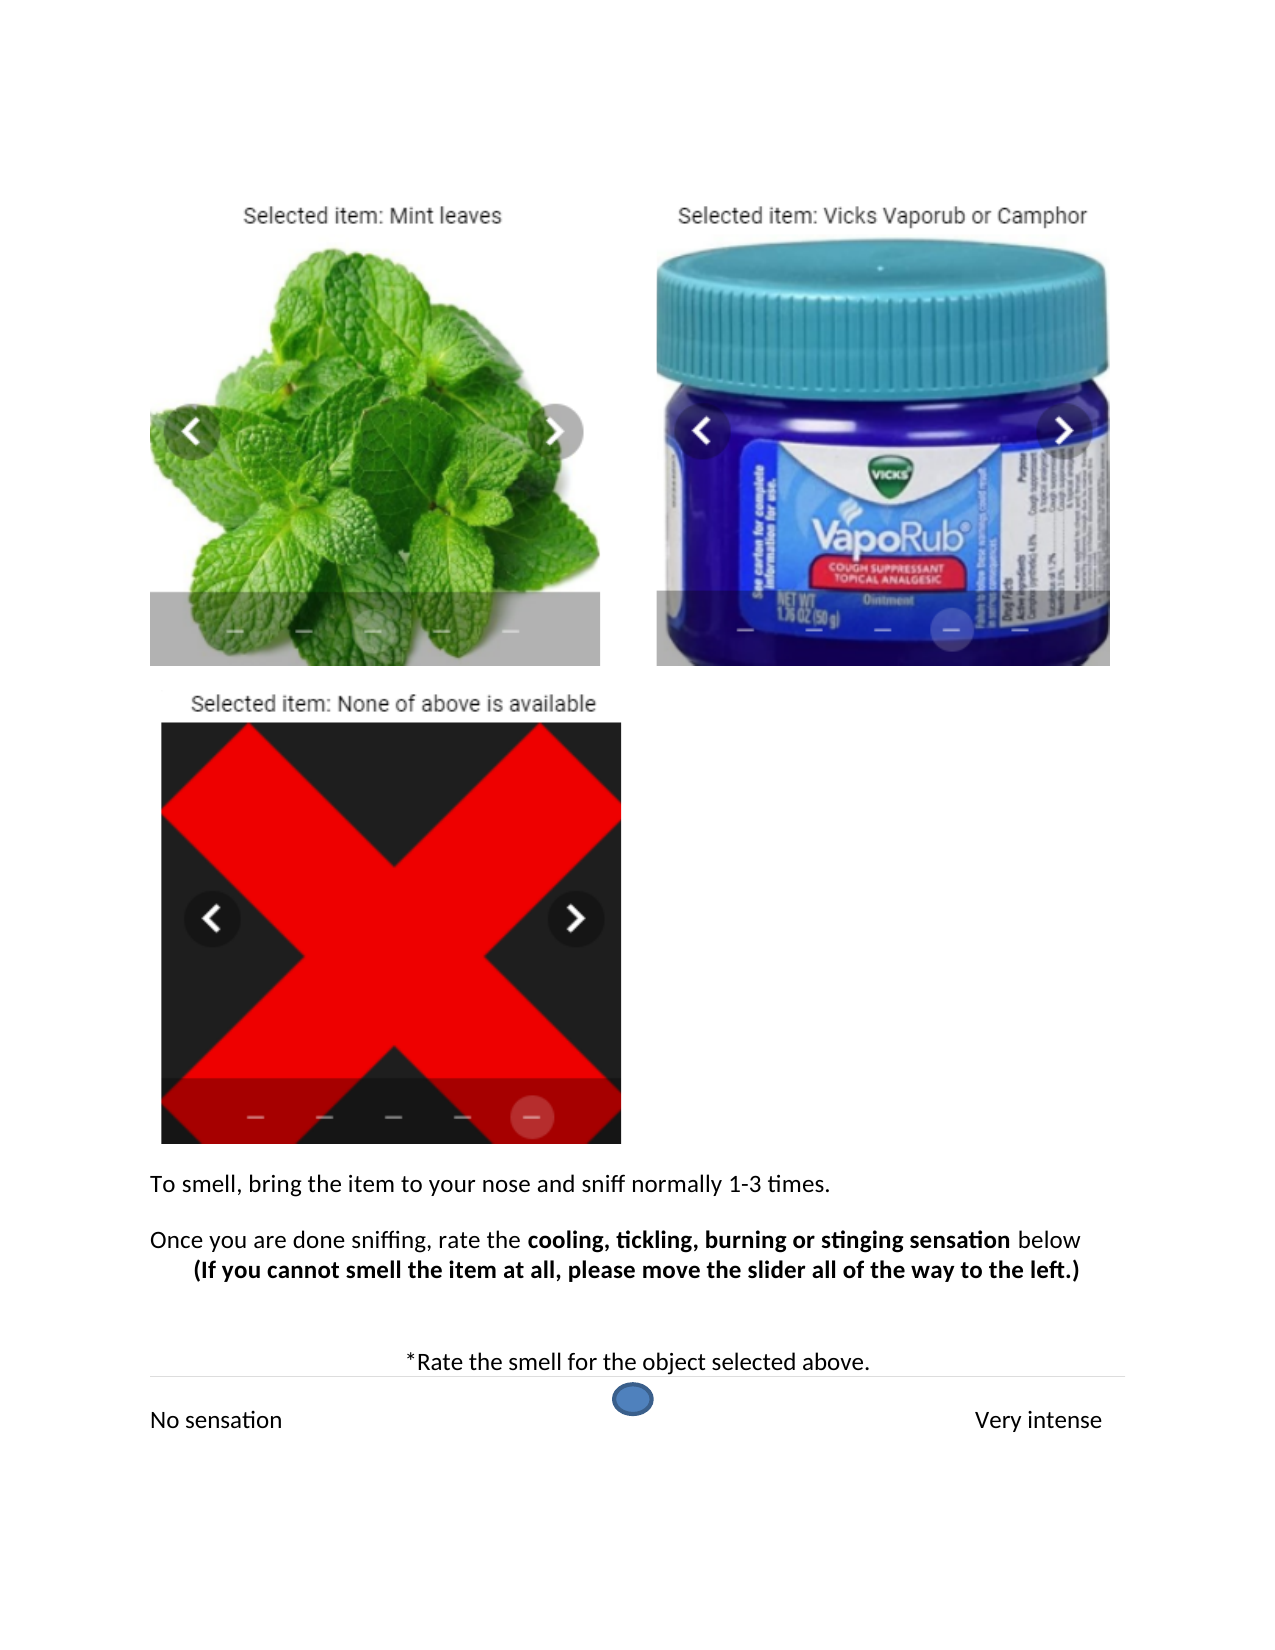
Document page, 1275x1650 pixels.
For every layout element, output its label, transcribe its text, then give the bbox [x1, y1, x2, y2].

picture [150, 205, 600, 666]
text (If you cannot smell the item at all, please move the slider all of the way to the left.) [150, 1254, 1125, 1285]
text Once you are done sniffing, rate the cooling, tickling, burning or stinging sensation below [150, 1224, 1125, 1254]
picture [656, 205, 1110, 666]
picture [161, 690, 622, 1144]
text *Rate the smell for the object selected above. [150, 1285, 1125, 1376]
text No sensation Very intense [150, 1405, 1125, 1435]
text To smell, bring the item to your nose and sniff normally 1-3 times. [150, 1168, 1125, 1199]
